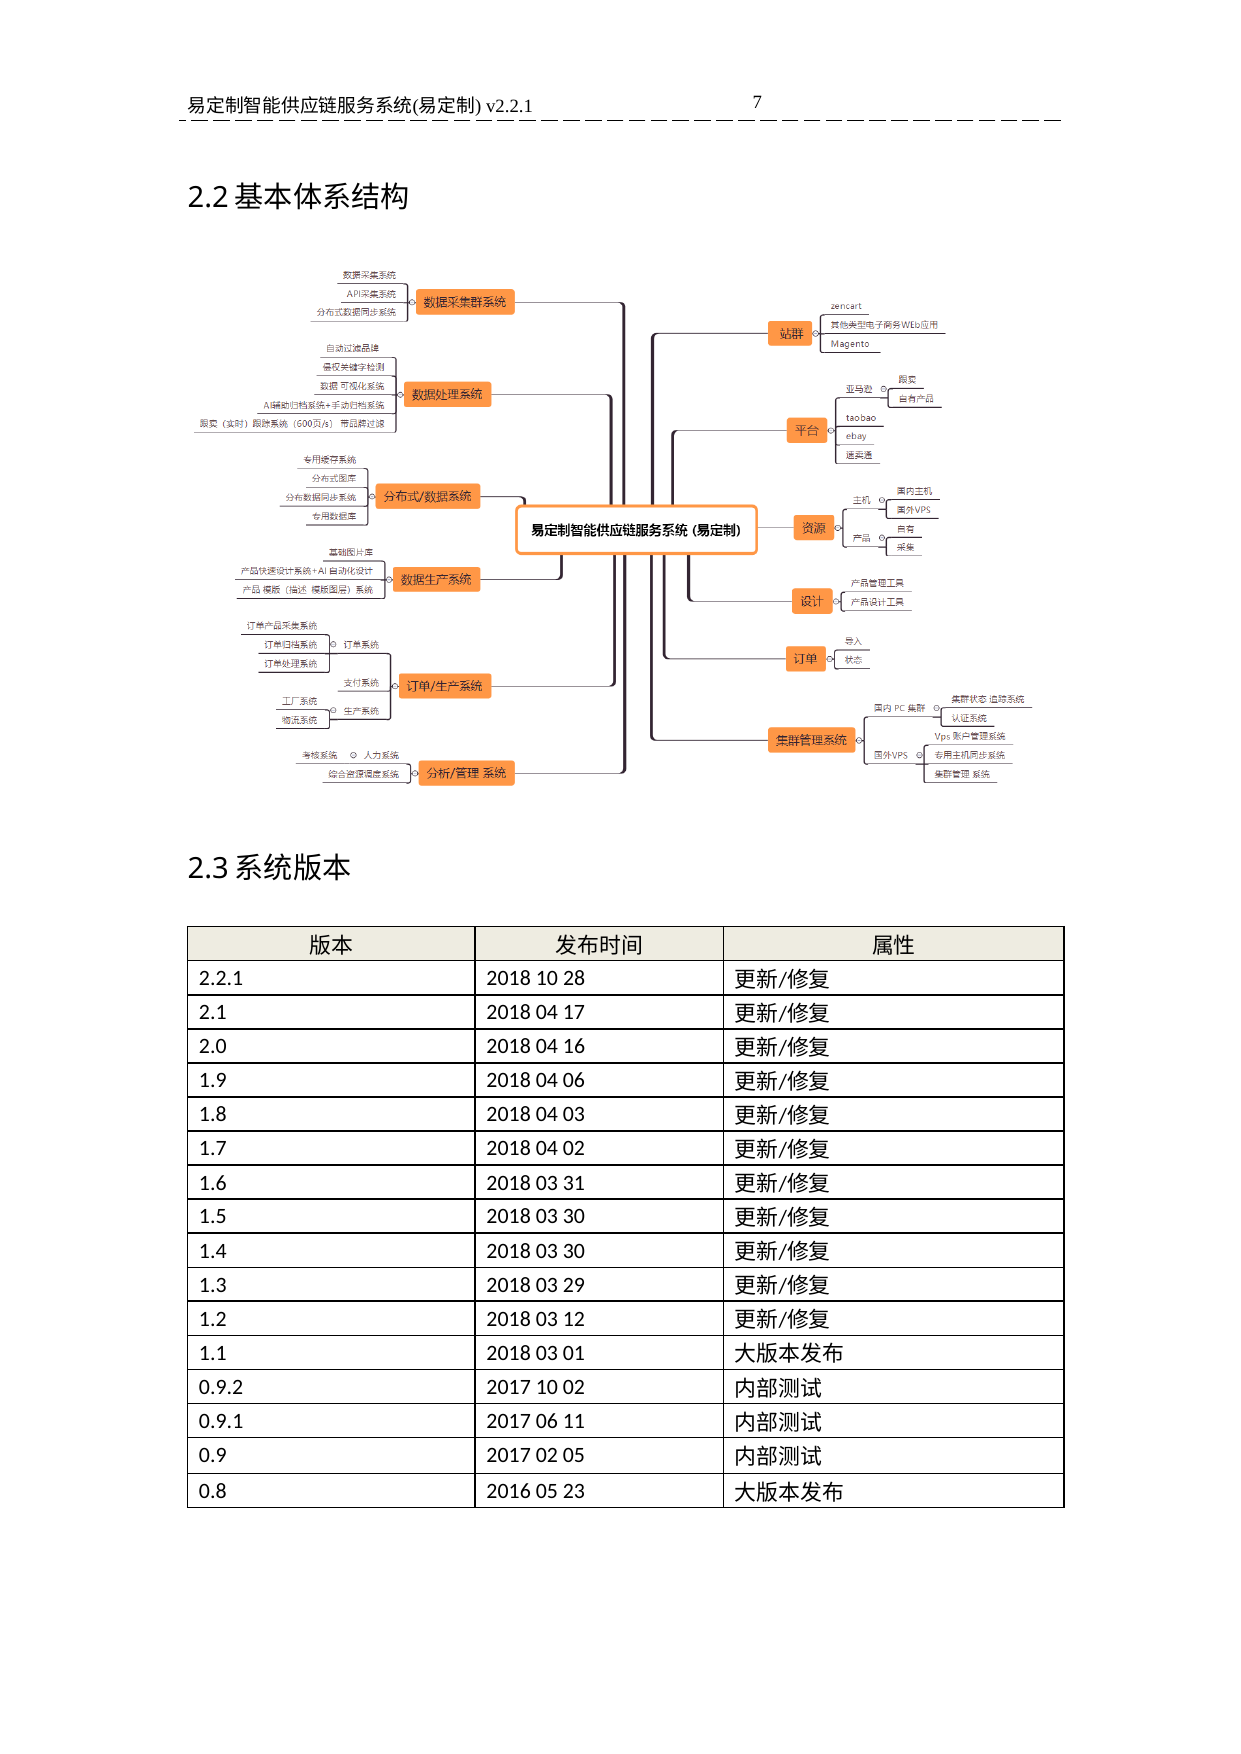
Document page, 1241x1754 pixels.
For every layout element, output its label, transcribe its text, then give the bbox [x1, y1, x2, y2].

table_cell 2018 04 02 [476, 1132, 723, 1164]
table_cell 2017 06 11 [476, 1404, 723, 1437]
table_cell 2018 03 01 [476, 1336, 723, 1368]
table_cell 更新/修复 [724, 1234, 1063, 1266]
table_cell 更新/修复 [724, 1200, 1063, 1232]
subtitle 2.2基本体系结构 [187, 162, 1053, 227]
table_cell 1.8 [188, 1098, 474, 1130]
table_header 版本 [188, 927, 474, 960]
table_cell 2018 03 30 [476, 1234, 723, 1266]
table_cell 内部测试 [724, 1438, 1063, 1472]
table_cell 1.3 [188, 1268, 474, 1300]
table_cell 内部测试 [724, 1370, 1063, 1403]
picture [187, 254, 1051, 796]
table_cell 更新/修复 [724, 1132, 1063, 1164]
table_cell 1.2 [188, 1302, 474, 1334]
table_cell 更新/修复 [724, 1166, 1063, 1198]
table_cell 2017 10 02 [476, 1370, 723, 1403]
table_cell 更新/修复 [724, 1064, 1063, 1096]
table_cell 2.0 [188, 1030, 474, 1062]
table_cell 2.1 [188, 996, 474, 1028]
table_cell 更新/修复 [724, 1030, 1063, 1062]
table_cell 1.6 [188, 1166, 474, 1198]
table_cell 2017 02 05 [476, 1438, 723, 1472]
table_cell 大版本发布 [724, 1474, 1063, 1507]
table_cell 0.9.1 [188, 1404, 474, 1437]
table_header 发布时间 [476, 927, 723, 960]
table_cell 更新/修复 [724, 1098, 1063, 1130]
table_cell 2018 04 03 [476, 1098, 723, 1130]
table_cell 1.5 [188, 1200, 474, 1232]
table_cell 0.9 [188, 1438, 474, 1472]
table_cell 2018 03 31 [476, 1166, 723, 1198]
subtitle 2.3系统版本 [187, 834, 1053, 899]
table_cell 大版本发布 [724, 1336, 1063, 1368]
table_cell 0.8 [188, 1474, 474, 1507]
table_cell 0.9.2 [188, 1370, 474, 1403]
table_cell 2018 04 17 [476, 996, 723, 1028]
table_cell 1.1 [188, 1336, 474, 1368]
table_cell 1.9 [188, 1064, 474, 1096]
table_cell 2018 04 06 [476, 1064, 723, 1096]
table_cell 2018 03 30 [476, 1200, 723, 1232]
table_cell 2016 05 23 [476, 1474, 723, 1507]
table_cell 2018 04 16 [476, 1030, 723, 1062]
table_cell 2.2.1 [188, 961, 474, 994]
table_cell 2018 03 29 [476, 1268, 723, 1300]
table_cell 更新/修复 [724, 1268, 1063, 1300]
table_cell 2018 03 12 [476, 1302, 723, 1334]
table_cell 1.7 [188, 1132, 474, 1164]
table_cell 内部测试 [724, 1404, 1063, 1437]
table_cell 更新/修复 [724, 961, 1063, 994]
table_cell 更新/修复 [724, 1302, 1063, 1334]
table_cell 1.4 [188, 1234, 474, 1266]
table_header 属性 [724, 927, 1063, 960]
table_cell 更新/修复 [724, 996, 1063, 1028]
table_cell 2018 10 28 [476, 961, 723, 994]
